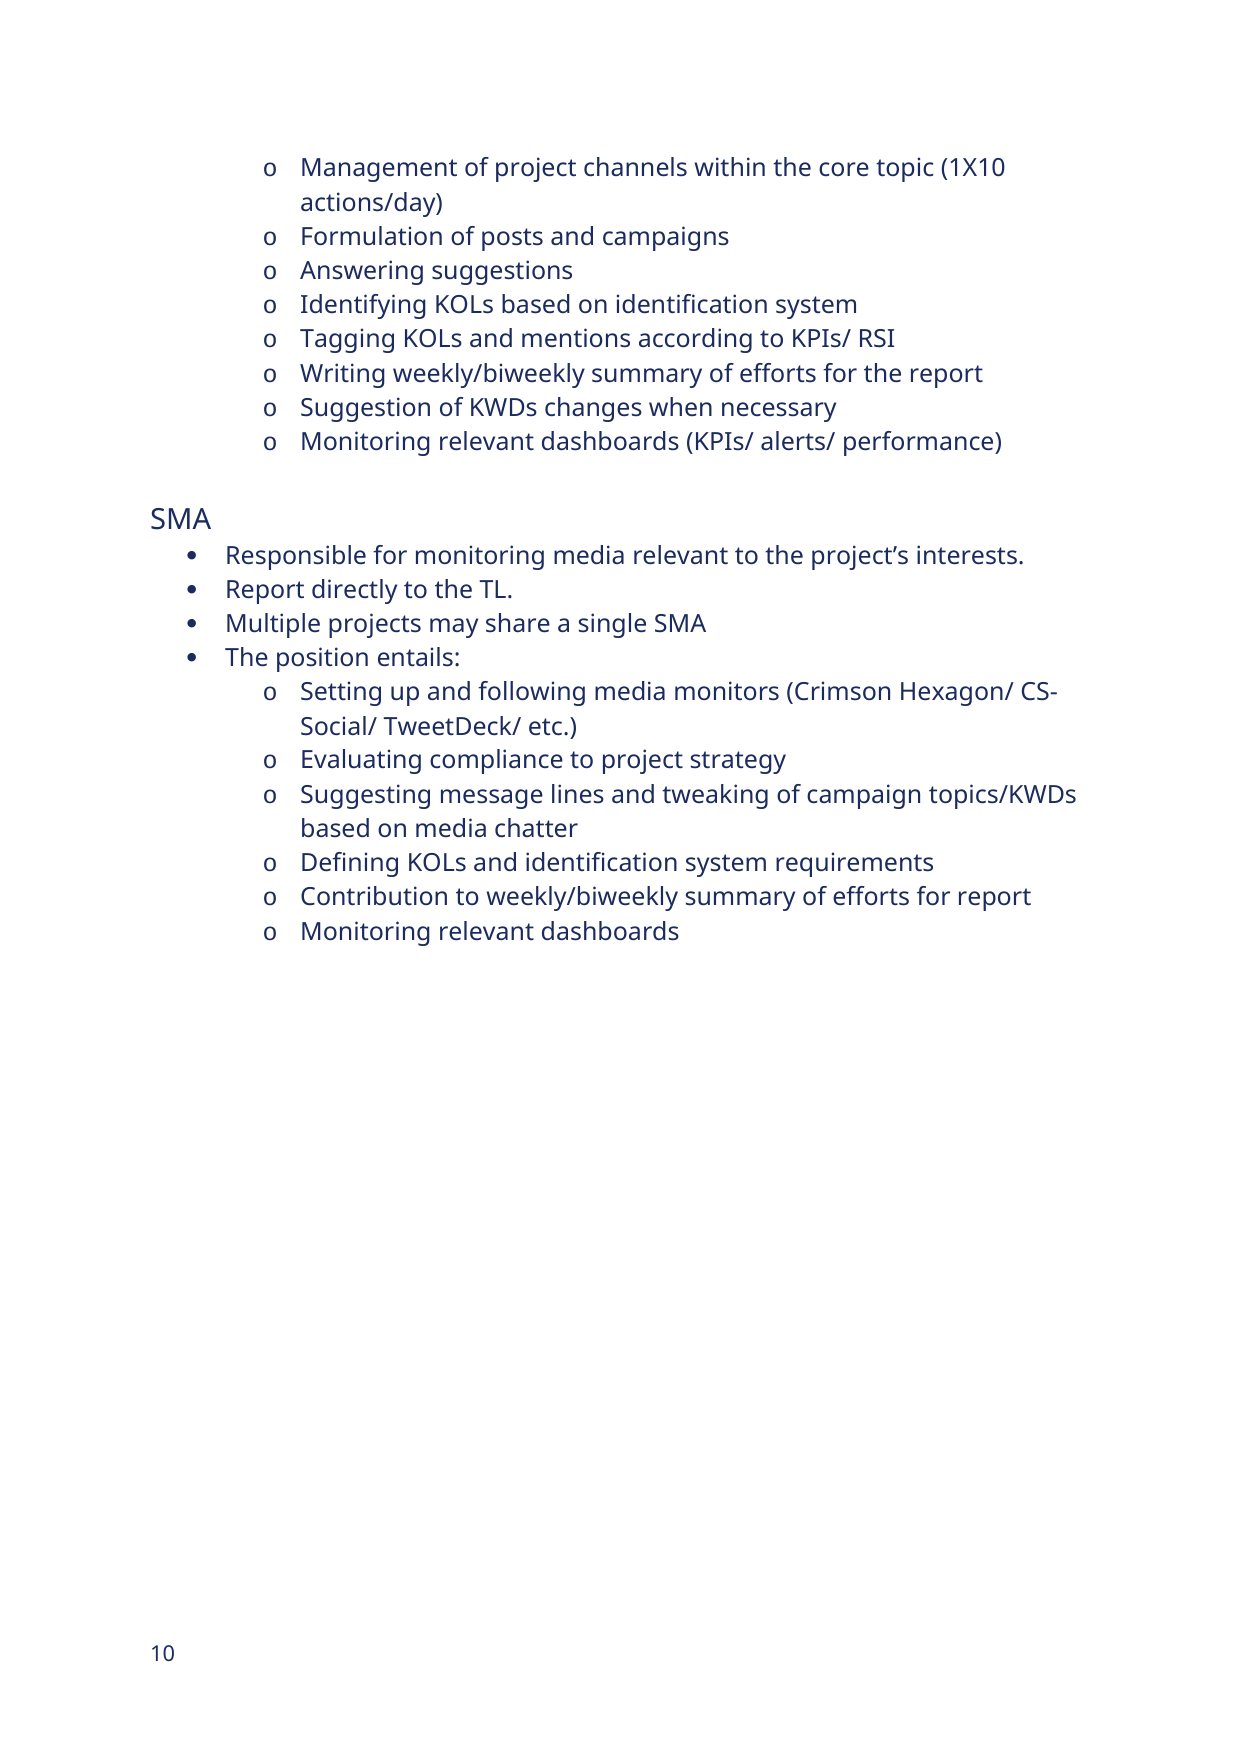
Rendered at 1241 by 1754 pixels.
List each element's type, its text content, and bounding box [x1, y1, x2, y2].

list Suggesting message lines and tweaking of campaign topics/KWDs based on media chatter [262, 776, 1090, 845]
list Answering suggestions [262, 253, 1090, 287]
list Multiple projects may share a single SMA [187, 606, 1090, 640]
text SMA [150, 498, 1090, 538]
list The position entails: [187, 640, 1090, 674]
list Monitoring relevant dashboards (KPIs/ alerts/ performance) [262, 424, 1090, 458]
list Tagging KOLs and mentions according to KPIs/ RSI [262, 321, 1090, 355]
list Evaluating compliance to project strategy [262, 742, 1090, 776]
list Monitoring relevant dashboards [262, 913, 1090, 948]
list Identifying KOLs based on identification system [262, 287, 1090, 321]
list Report directly to the TL. [187, 572, 1090, 606]
list Responsible for monitoring media relevant to the project’s interests. [187, 538, 1090, 572]
list Formulation of posts and campaigns [262, 218, 1090, 253]
list Contribution to weekly/biweekly summary of efforts for report [262, 879, 1090, 913]
list Suggestion of KWDs changes when necessary [262, 390, 1090, 424]
list Setting up and following media monitors (Crimson Hexagon/ CS-Social/ TweetDeck/ etc.) [262, 674, 1090, 742]
list Management of project channels within the core topic (1X10 actions/day) [262, 150, 1090, 218]
list Writing weekly/biweekly summary of efforts for the report [262, 355, 1090, 390]
list Defining KOLs and identification system requirements [262, 845, 1090, 879]
